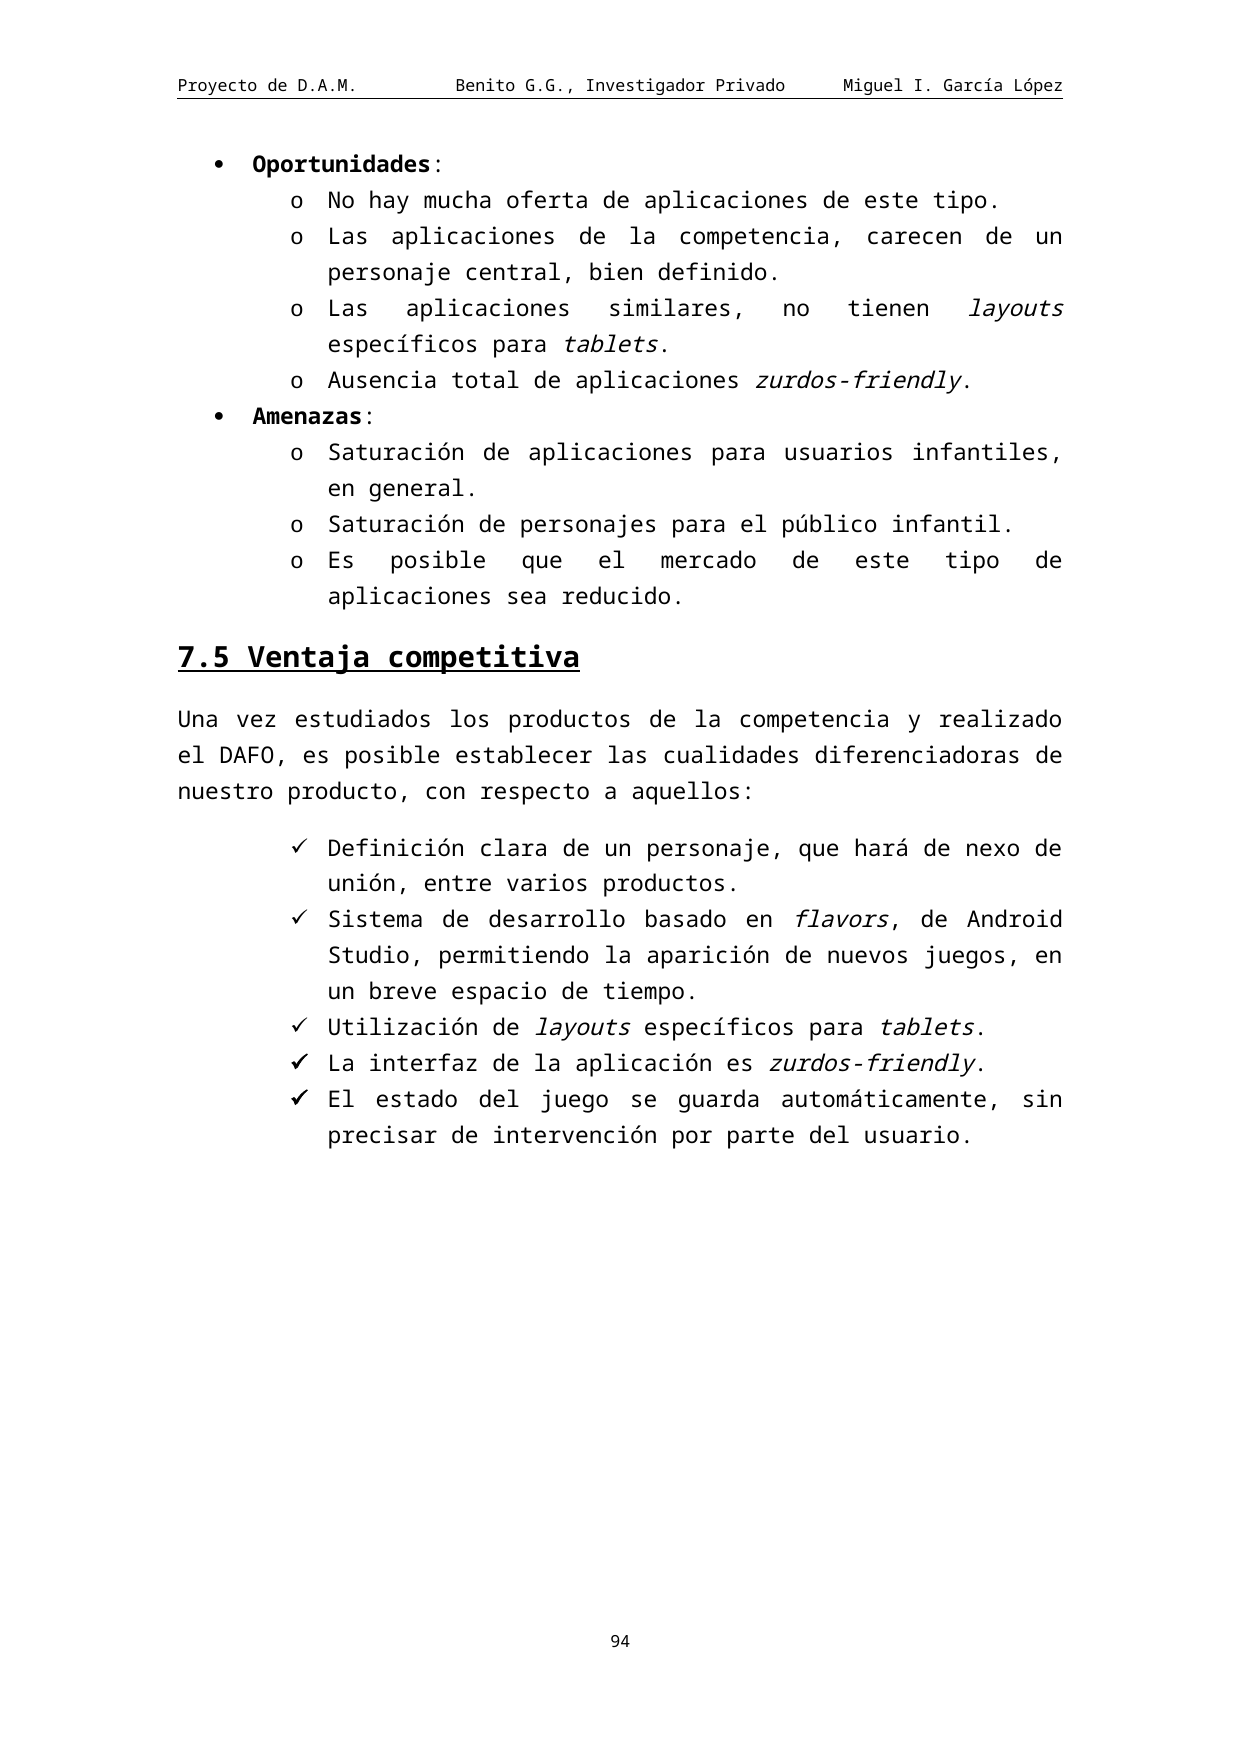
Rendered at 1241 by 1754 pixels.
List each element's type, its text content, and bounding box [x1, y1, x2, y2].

list Saturación de personajes para el público infantil. [290, 507, 1063, 539]
list Amenazas: [215, 399, 1063, 431]
list Las aplicaciones de la competencia, carecen de un personaje central, bien definido. [290, 219, 1063, 287]
text Una vez estudiados los productos de la competencia y realizado el DAFO, es posible establecer las cualidades diferenciadoras de nuestro producto, con respecto a aquellos: [177, 703, 1063, 806]
list Es posible que el mercado de este tipo de aplicaciones sea reducido. [290, 543, 1063, 611]
list Las aplicaciones similares, no tienen layouts específicos para tablets. [290, 292, 1063, 359]
list Saturación de aplicaciones para usuarios infantiles, en general. [290, 436, 1063, 503]
list Ausencia total de aplicaciones zurdos-friendly. [290, 363, 1063, 395]
list No hay mucha oferta de aplicaciones de este tipo. [290, 183, 1063, 215]
text 7.5 Ventaja competitiva [177, 636, 1063, 676]
list El estado del juego se guarda automáticamente, sin precisar de intervención por parte del usuario. [290, 1083, 1063, 1150]
list Oportunidades: [215, 148, 1063, 179]
list Definición clara de un personaje, que hará de nexo de unión, entre varios productos. [290, 831, 1063, 899]
list La interfaz de la aplicación es zurdos-friendly. [290, 1047, 1063, 1078]
list Utilización de layouts específicos para tablets. [290, 1011, 1063, 1042]
list Sistema de desarrollo basado en flavors, de Android Studio, permitiendo la aparición de nuevos juegos, en un breve espacio de tiempo. [290, 903, 1063, 1006]
